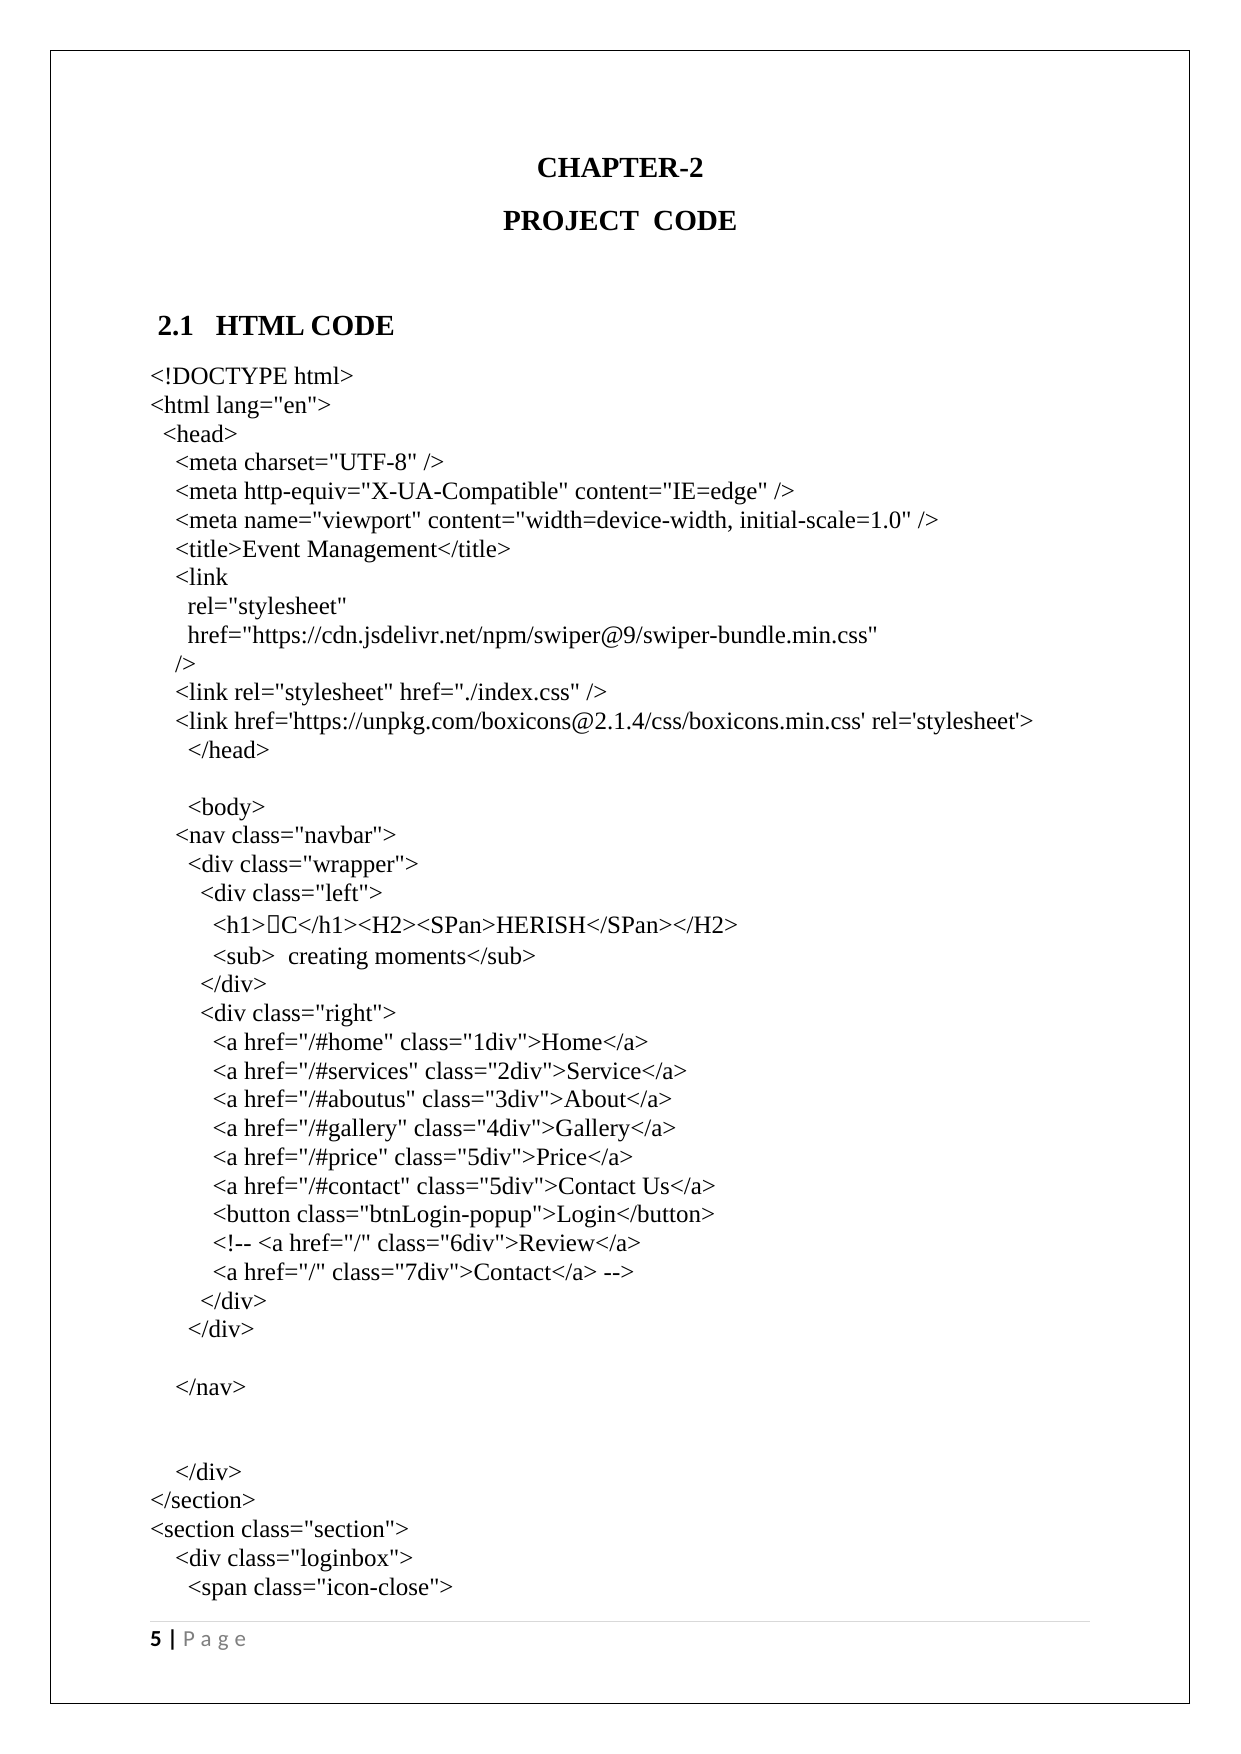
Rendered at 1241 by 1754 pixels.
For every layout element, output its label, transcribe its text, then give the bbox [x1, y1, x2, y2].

text <a href="/#gallery" class="4div">Gallery</a> [150, 1113, 1090, 1142]
text <div class="loginbox"> [150, 1543, 1090, 1572]
text <div class="wrapper"> [150, 849, 1090, 878]
text <a href="/#aboutus" class="3div">About</a> [150, 1084, 1090, 1113]
text </div> [150, 1286, 1090, 1314]
text rel="stylesheet" [150, 591, 1090, 620]
text <head> [150, 419, 1090, 447]
text href="https://cdn.jsdelivr.net/npm/swiper@9/swiper-bundle.min.css" [150, 620, 1090, 649]
text CHAPTER-2 [150, 150, 1090, 183]
text </nav> [150, 1372, 1090, 1401]
text <meta http-equiv="X-UA-Compatible" content="IE=edge" /> [150, 476, 1090, 505]
text <link rel="stylesheet" href="./index.css" /> [150, 677, 1090, 706]
text <a href="/#price" class="5div">Price</a> [150, 1142, 1090, 1171]
text <a href="/#contact" class="5div">Contact Us</a> [150, 1171, 1090, 1199]
text <section class="section"> [150, 1514, 1090, 1543]
text </div> [150, 1457, 1090, 1486]
text <button class="btnLogin-popup">Login</button> [150, 1199, 1090, 1228]
text <span class="icon-close"> [150, 1572, 1090, 1601]
text </div> [150, 969, 1090, 998]
text <title>Event Management</title> [150, 534, 1090, 562]
text <nav class="navbar"> [150, 821, 1090, 849]
text <meta name="viewport" content="width=device-width, initial-scale=1.0" /> [150, 505, 1090, 534]
text PROJECT CODE [150, 203, 1090, 236]
text <html lang="en"> [150, 390, 1090, 419]
text <sub> creating moments</sub> [150, 941, 1090, 969]
text <div class="right"> [150, 998, 1090, 1027]
text 2.1 HTML CODE [150, 308, 1090, 342]
text <a href="/" class="7div">Contact</a> --> [150, 1257, 1090, 1286]
text <a href="/#home" class="1div">Home</a> [150, 1027, 1090, 1056]
text <div class="left"> [150, 878, 1090, 907]
text <link href='https://unpkg.com/boxicons@2.1.4/css/boxicons.min.css' rel='stylesheet'> [150, 706, 1090, 735]
text <!DOCTYPE html> [150, 361, 1090, 390]
text <link [150, 562, 1090, 591]
text <a href="/#services" class="2div">Service</a> [150, 1056, 1090, 1084]
text <meta charset="UTF-8" /> [150, 447, 1090, 476]
text </head> [150, 735, 1090, 764]
text </section> [150, 1486, 1090, 1514]
text <body> [150, 792, 1090, 821]
text <h1>✨C</h1><H2><SPan>HERISH</SPan></H2> [150, 907, 1090, 941]
text </div> [150, 1314, 1090, 1343]
text <!-- <a href="/" class="6div">Review</a> [150, 1228, 1090, 1257]
text /> [150, 649, 1090, 677]
